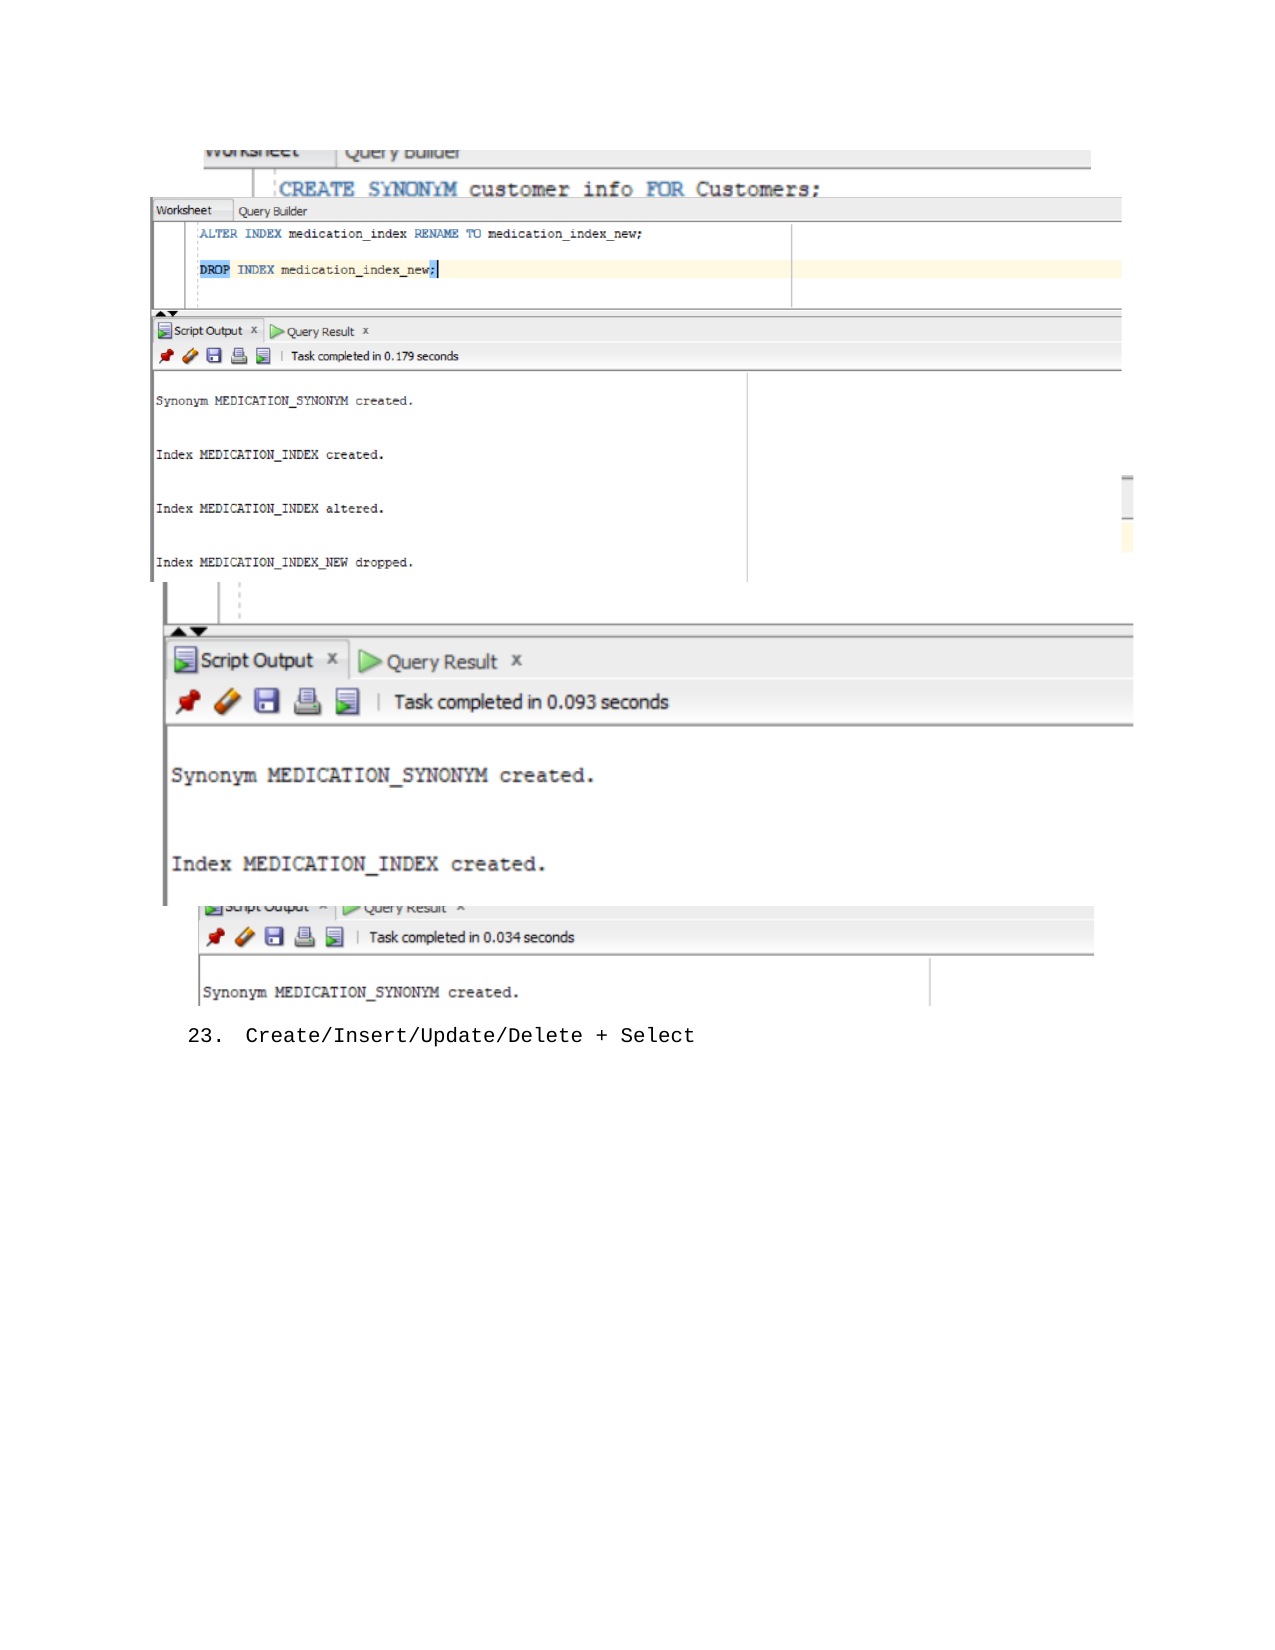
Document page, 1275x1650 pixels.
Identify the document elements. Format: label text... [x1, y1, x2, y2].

list Create/Insert/Update/Delete + Select [187, 906, 1125, 1048]
picture [150, 150, 1134, 1006]
